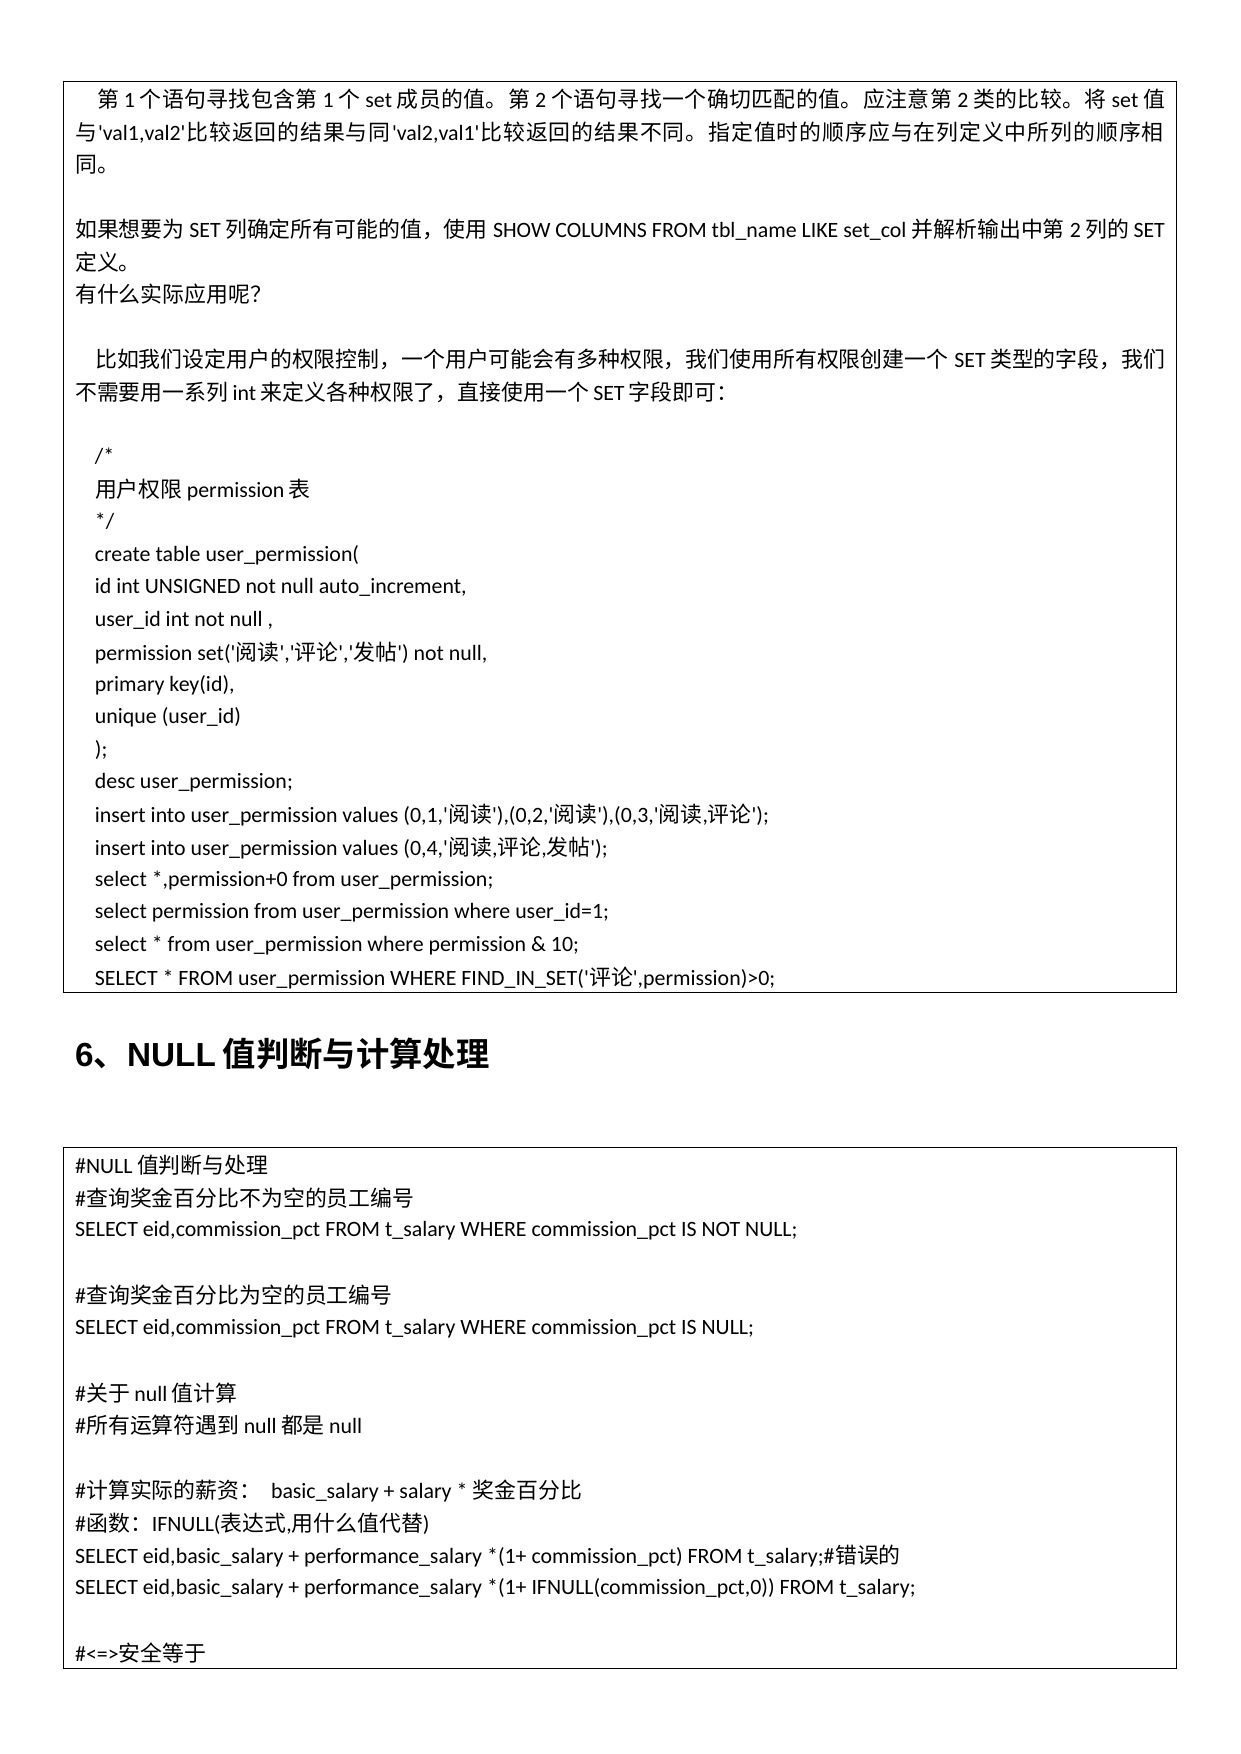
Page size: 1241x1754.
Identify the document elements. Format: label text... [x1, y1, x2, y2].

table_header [64, 1148, 1176, 1668]
subtitle 6、NULL值判断与计算处理 [75, 1020, 1165, 1085]
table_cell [64, 82, 1176, 992]
